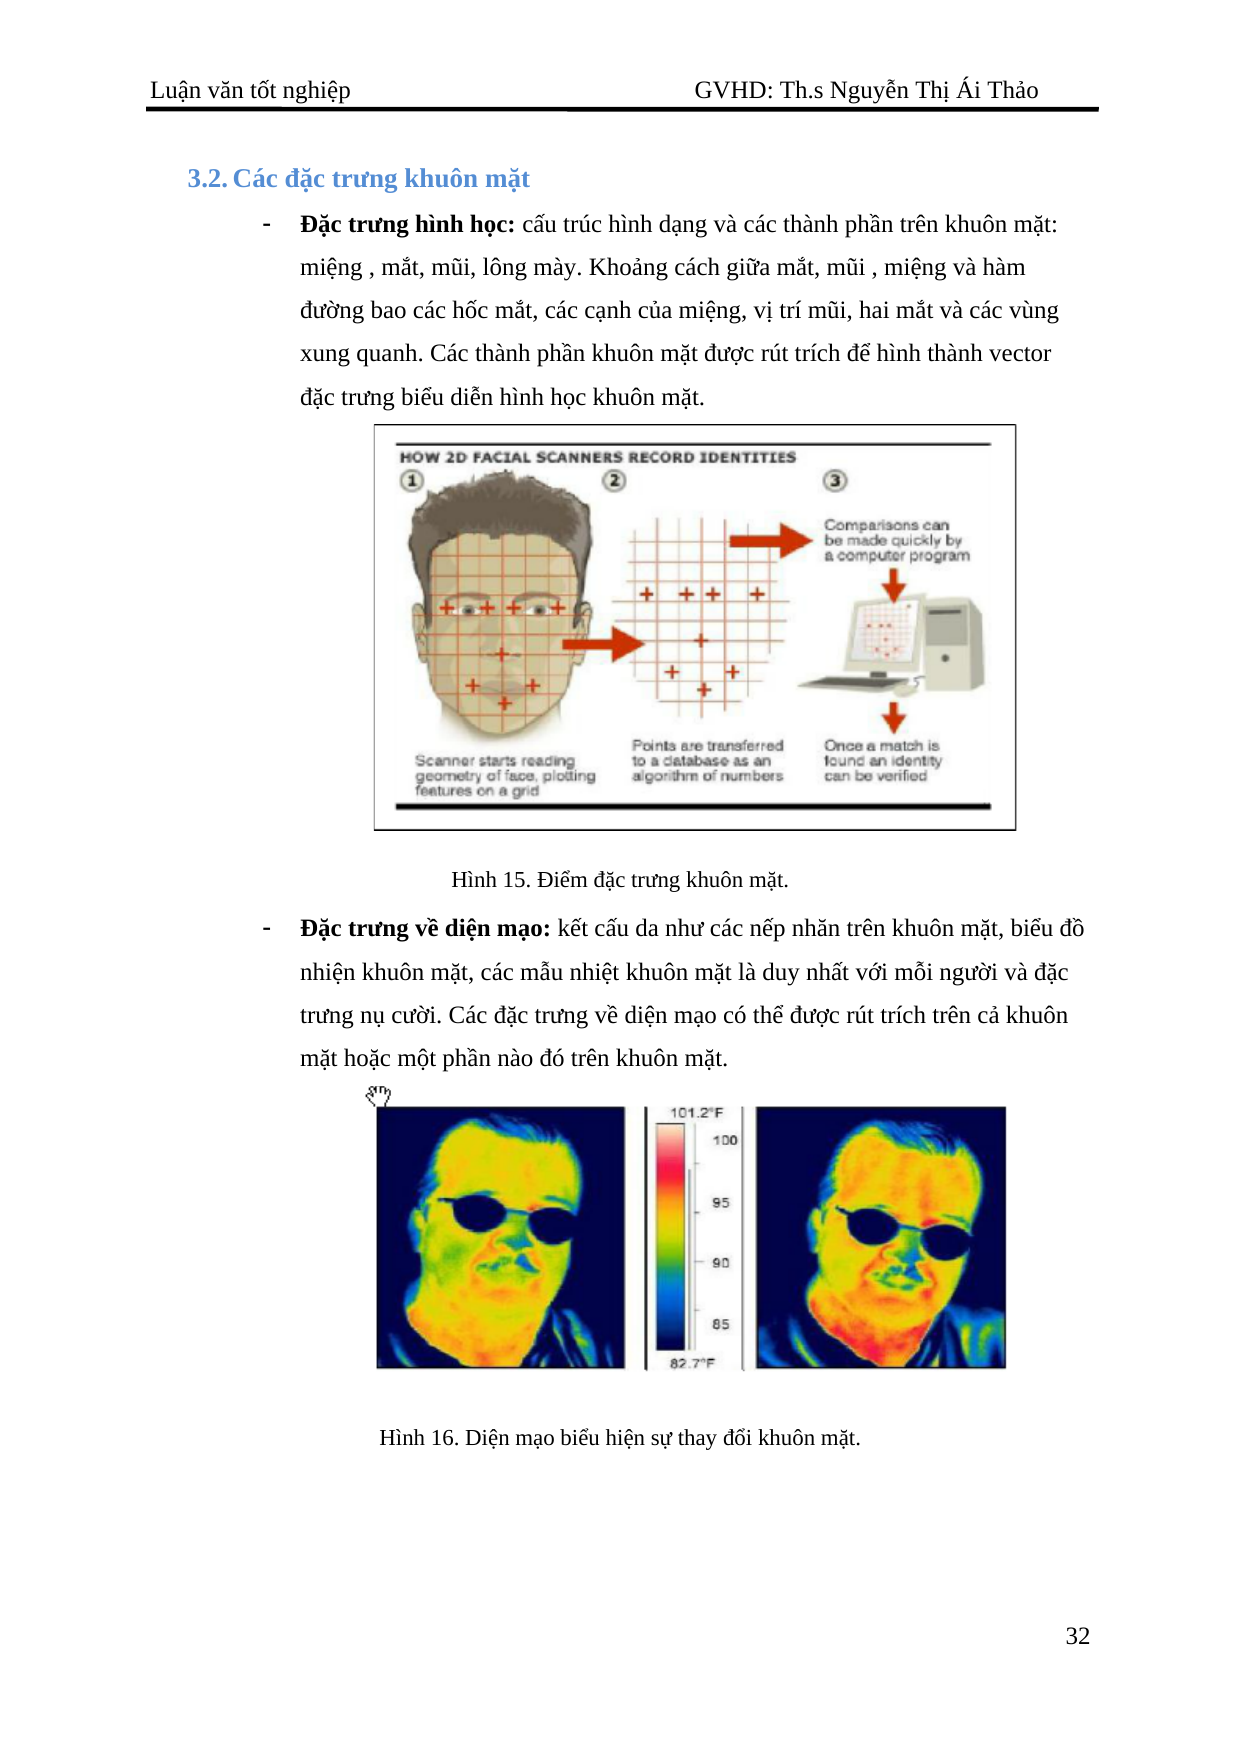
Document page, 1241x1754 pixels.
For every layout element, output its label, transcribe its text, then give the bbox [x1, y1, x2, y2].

picture [373, 424, 1017, 831]
picture [355, 1086, 1035, 1389]
list Đặc trưng hình học: cấu trúc hình dạng và các thành phần trên khuôn mặt: miệng , mắt, mũi, lông mày. Khoảng cách giữa mắt, mũi , miệng và hàm đường bao các hốc mắt, các cạnh của miệng, vị trí mũi, hai mắt và các vùng xung quanh. Các thành phần khuôn mặt được rút trích để hình thành vector đặc trưng biểu diễn hình học khuôn mặt. [262, 209, 1090, 410]
list Các đặc trưng khuôn mặt [187, 162, 1090, 194]
list Đặc trưng về diện mạo: kết cấu da như các nếp nhăn trên khuôn mặt, biểu đồ nhiện khuôn mặt, các mẫu nhiệt khuôn mặt là duy nhất với mỗi người và đặc trưng nụ cười. Các đặc trưng về diện mạo có thể được rút trích trên cả khuôn mặt hoặc một phần nào đó trên khuôn mặt. [262, 913, 1090, 1072]
